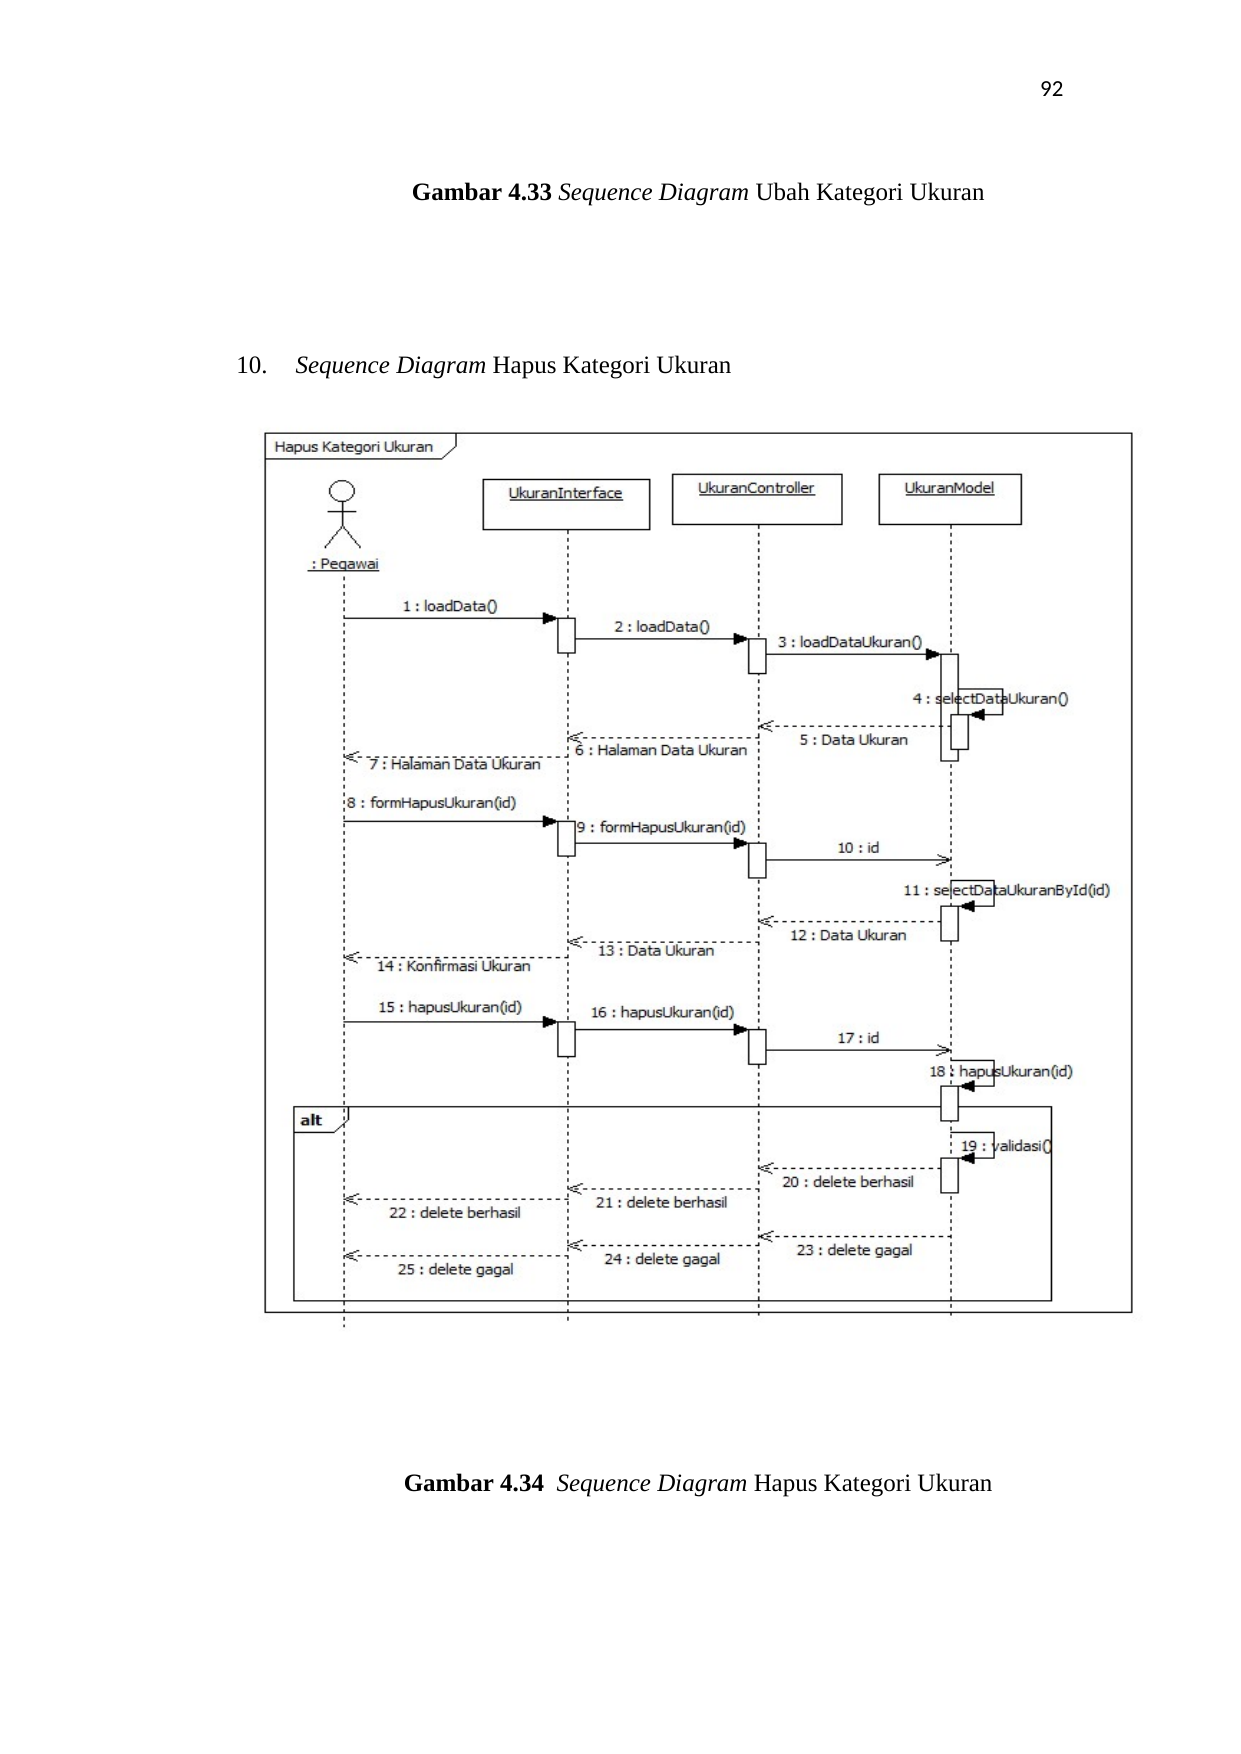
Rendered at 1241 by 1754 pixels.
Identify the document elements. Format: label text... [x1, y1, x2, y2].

list Sequence Diagram Hapus Kategori Ukuran [236, 350, 1063, 378]
picture [236, 407, 1160, 1353]
list Gambar 4.34 Sequence Diagram Hapus Kategori Ukuran [333, 1468, 1063, 1496]
list Gambar 4.33 Sequence Diagram Ubah Kategori Ukuran [333, 177, 1063, 206]
